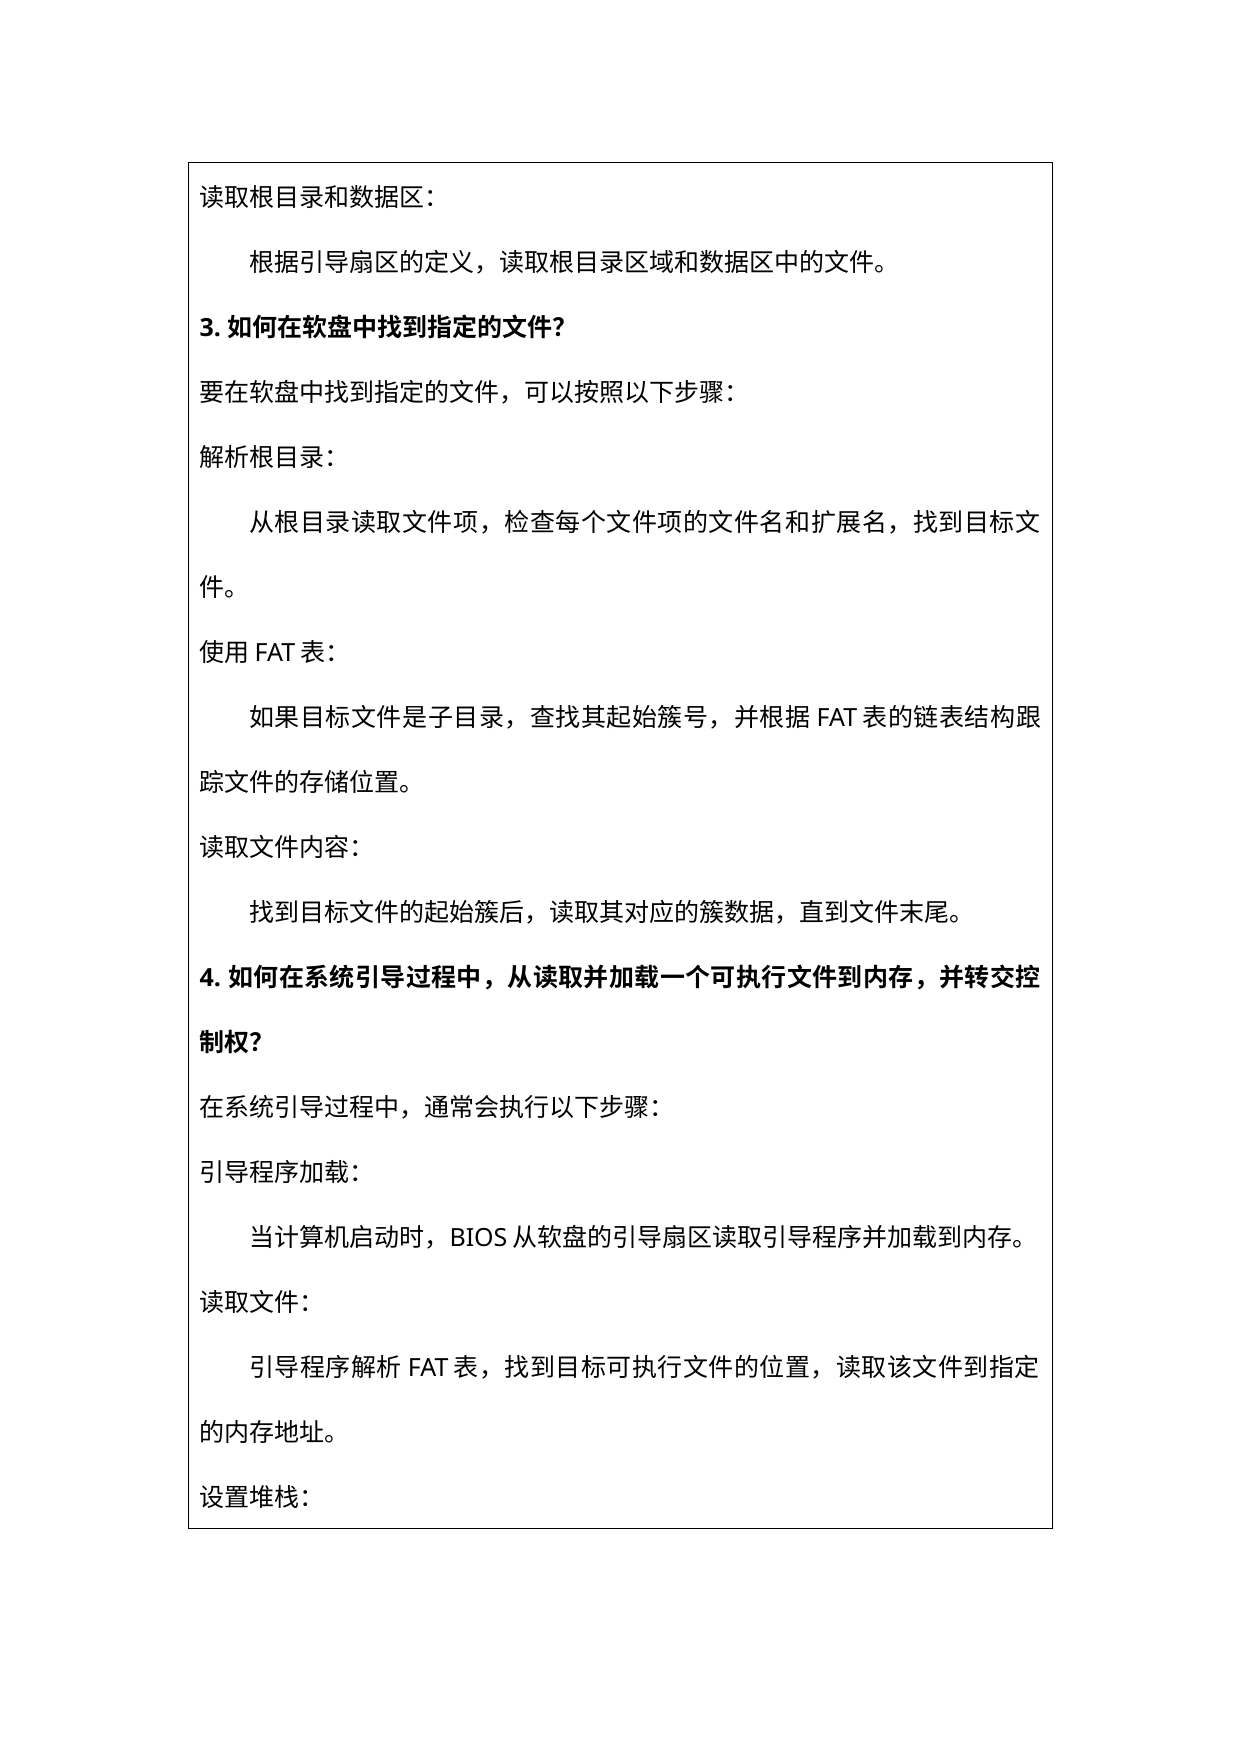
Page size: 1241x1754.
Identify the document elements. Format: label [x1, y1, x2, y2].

table_cell [189, 163, 1052, 1528]
